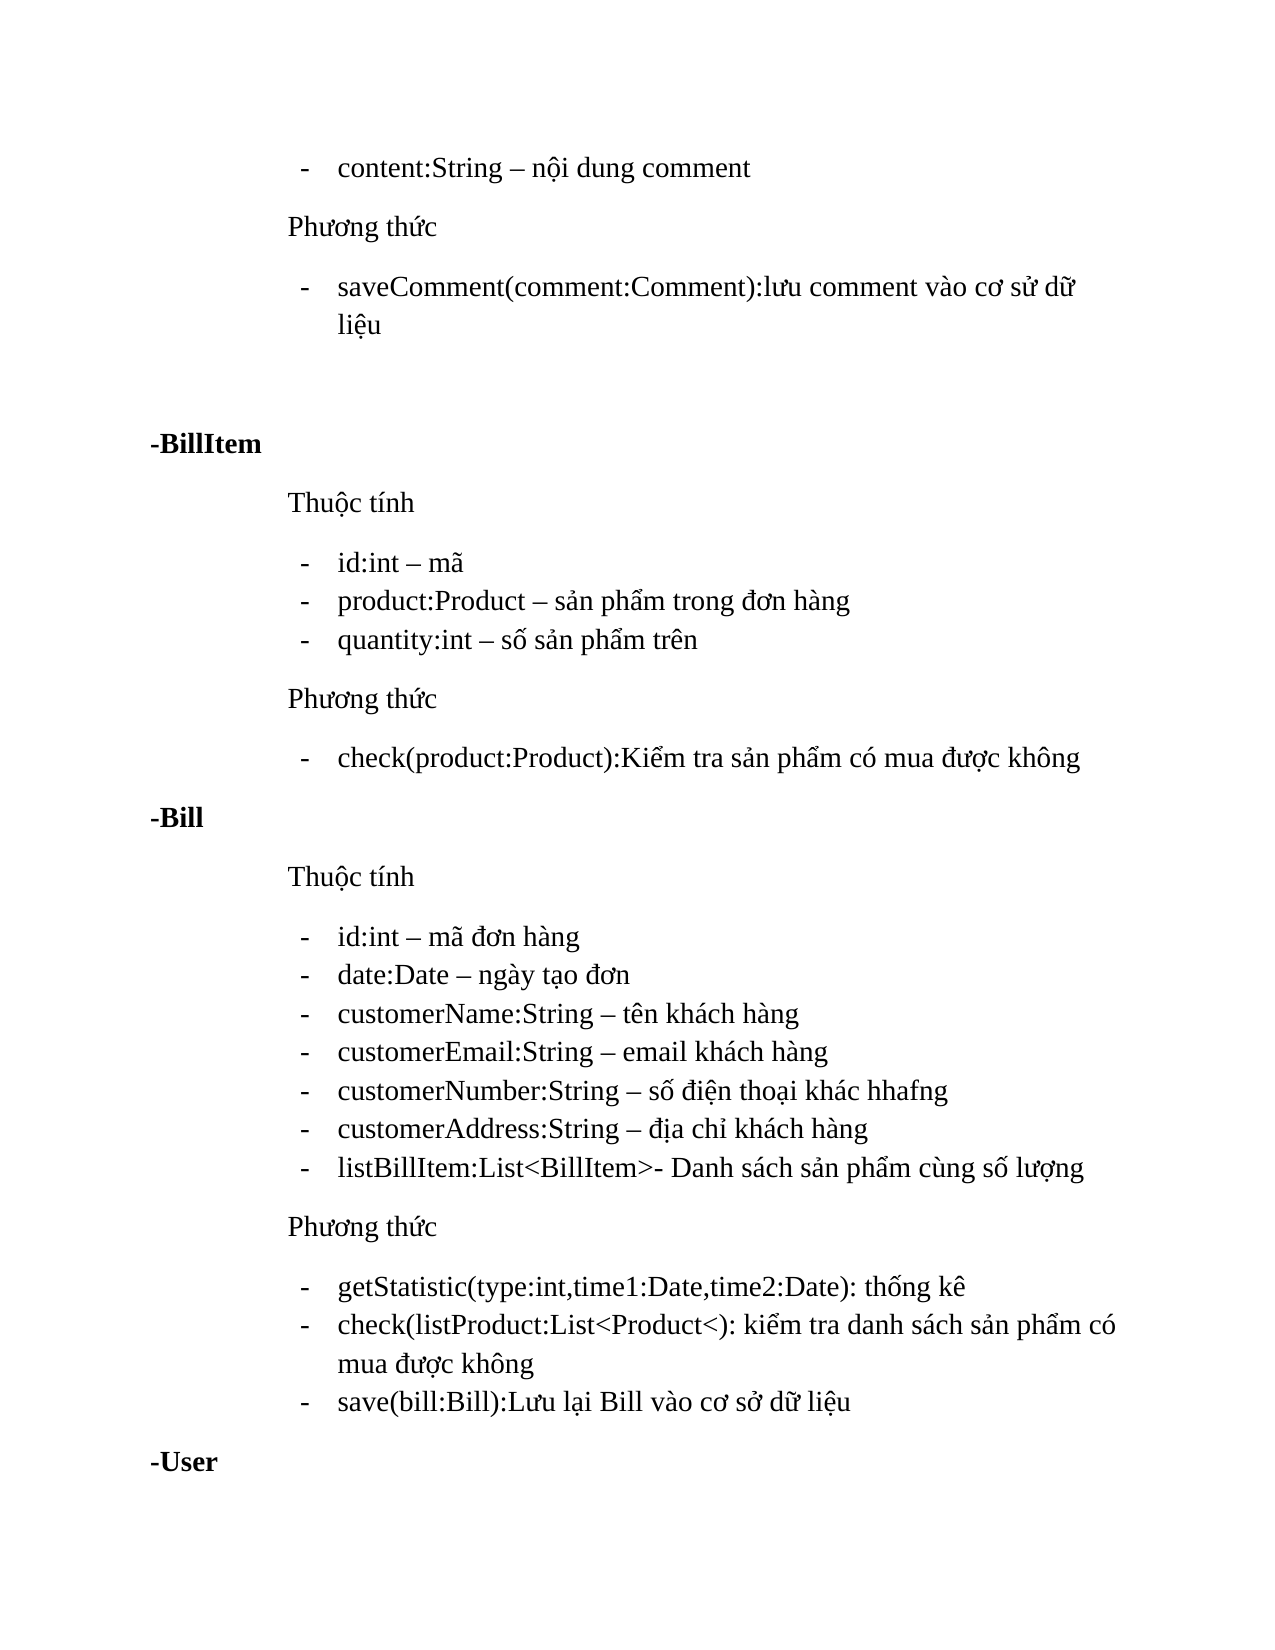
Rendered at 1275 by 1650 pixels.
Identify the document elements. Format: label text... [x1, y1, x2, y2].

list date:Date – ngày tạo đơn [300, 957, 1125, 991]
list quantity:int – số sản phẩm trên [300, 622, 1125, 655]
list customerName:String – tên khách hàng [300, 996, 1125, 1029]
text Thuộc tính [150, 485, 1125, 519]
list content:String – nội dung comment [300, 150, 1125, 183]
list customerNumber:String – số điện thoại khác hhafng [300, 1073, 1125, 1106]
list check(listProduct:List<Product<): kiểm tra danh sách sản phẩm có mua được không [300, 1307, 1125, 1379]
list customerAddress:String – địa chỉ khách hàng [300, 1111, 1125, 1145]
text Phương thức [150, 681, 1125, 715]
list product:Product – sản phẩm trong đơn hàng [300, 583, 1125, 617]
list save(bill:Bill):Lưu lại Bill vào cơ sở dữ liệu [300, 1384, 1125, 1418]
list customerEmail:String – email khách hàng [300, 1034, 1125, 1068]
text -Bill [150, 800, 1125, 833]
text -User [150, 1444, 1125, 1477]
list listBillItem:List<BillItem>- Danh sách sản phẩm cùng số lượng [300, 1150, 1125, 1183]
text -BillItem [150, 426, 1125, 459]
list check(product:Product):Kiểm tra sản phẩm có mua được không [300, 741, 1125, 774]
text Phương thức [150, 1209, 1125, 1243]
list saveComment(comment:Comment):lưu comment vào cơ sử dữ liệu [300, 269, 1125, 341]
text Thuộc tính [150, 859, 1125, 893]
list id:int – mã đơn hàng [300, 919, 1125, 952]
text Phương thức [150, 209, 1125, 243]
list getStatistic(type:int,time1:Date,time2:Date): thống kê [300, 1269, 1125, 1302]
list id:int – mã [300, 545, 1125, 578]
